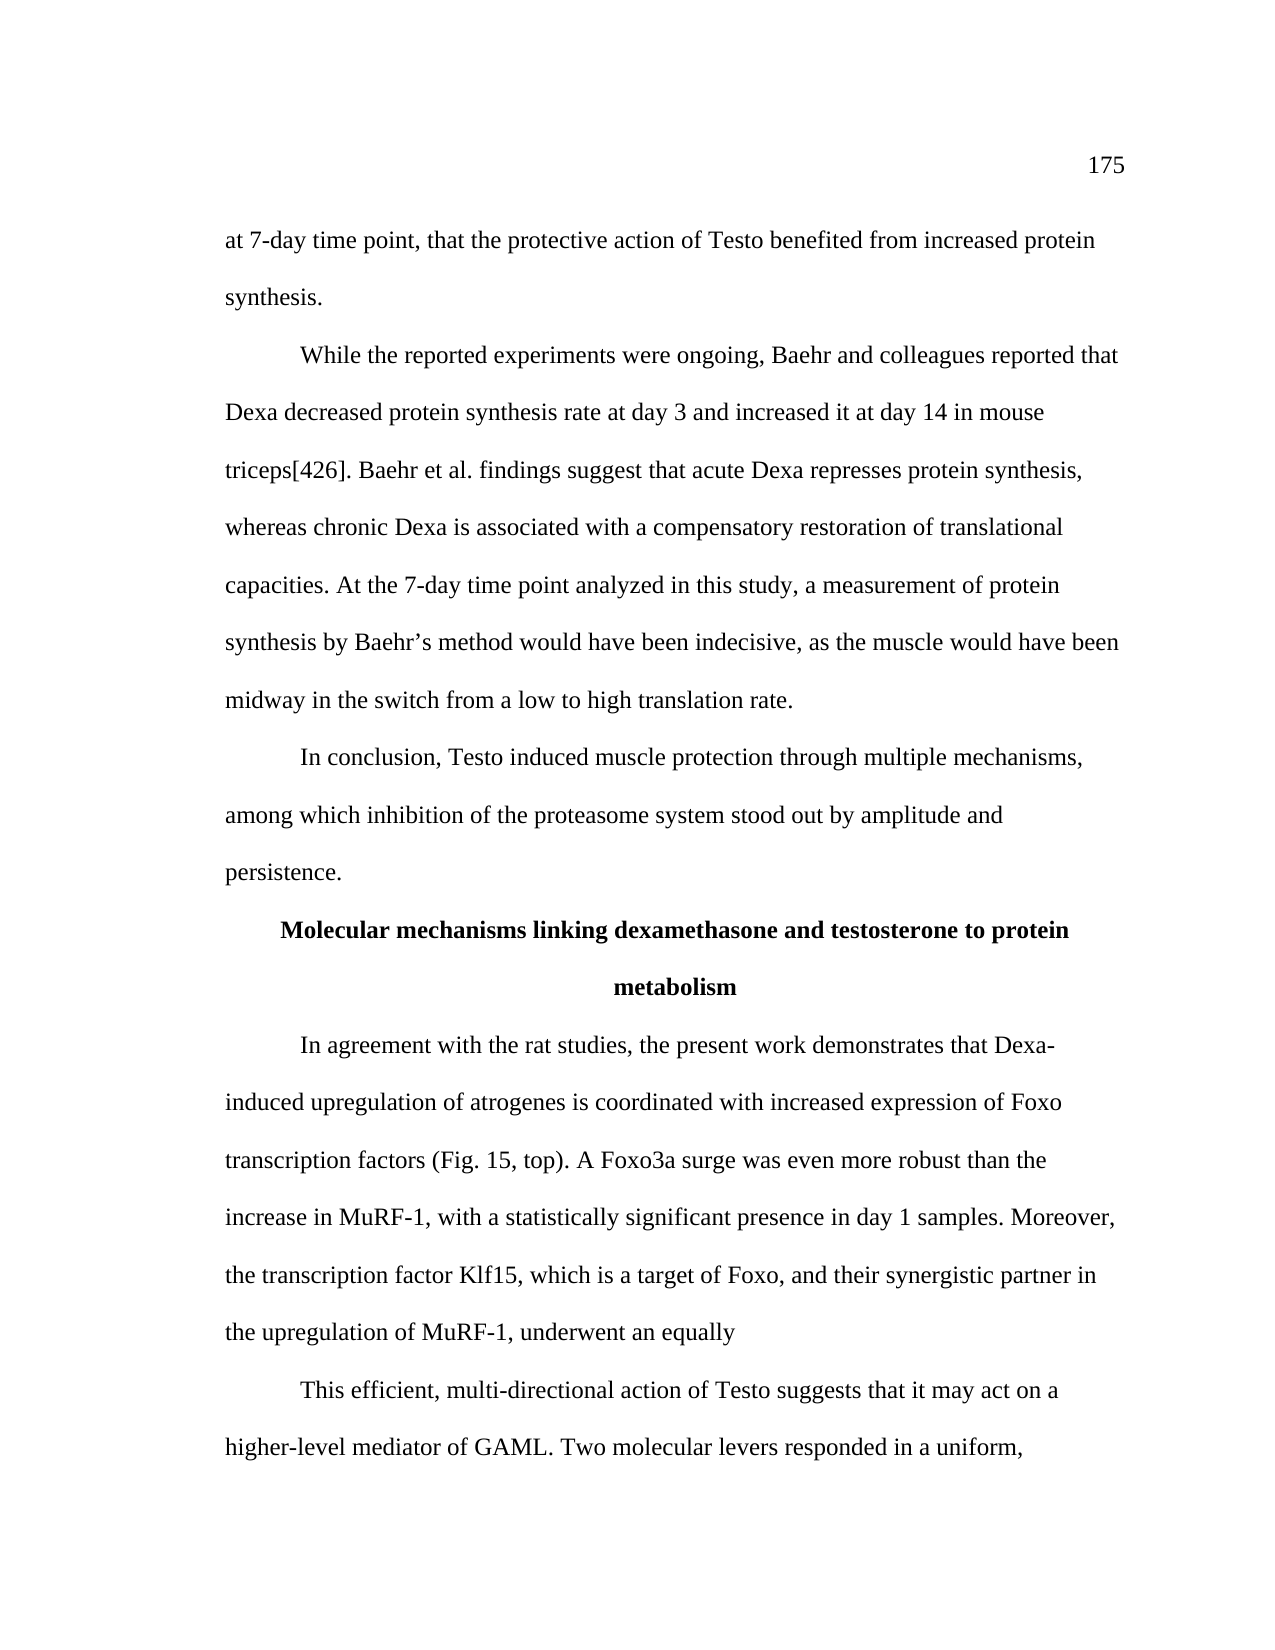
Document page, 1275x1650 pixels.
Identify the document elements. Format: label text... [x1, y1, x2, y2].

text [225, 225, 1125, 311]
text While the reported experiments were ongoing, Baehr and colleagues reported that Dexa decreased protein synthesis rate at day 3 and increased it at day 14 in mouse triceps[426]. Baehr et al. findings suggest that acute Dexa represses protein synthesis, whereas chronic Dexa is associated with a compensatory restoration of translational capacities. At the 7-day time point analyzed in this study, a measurement of protein synthesis by Baehr’s method would have been indecisive, as the muscle would have been midway in the switch from a low to high translation rate. [225, 340, 1125, 714]
text In agreement with the rat studies, the present work demonstrates that Dexa-induced upregulation of atrogenes is coordinated with increased expression of Foxo transcription factors (Fig. 15, top). A Foxo3a surge was even more robust than the increase in MuRF-1, with a statistically significant presence in day 1 samples. Moreover, the transcription factor Klf15, which is a target of Foxo, and their synergistic partner in the upregulation of MuRF-1, underwent an equally [225, 1030, 1125, 1346]
text In conclusion, Testo induced muscle protection through multiple mechanisms, among which inhibition of the proteasome system stood out by amplitude and persistence. [225, 742, 1125, 886]
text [225, 1375, 1125, 1461]
subtitle Molecular mechanisms linking dexamethasone and testosterone to protein metabolism [225, 915, 1125, 1001]
